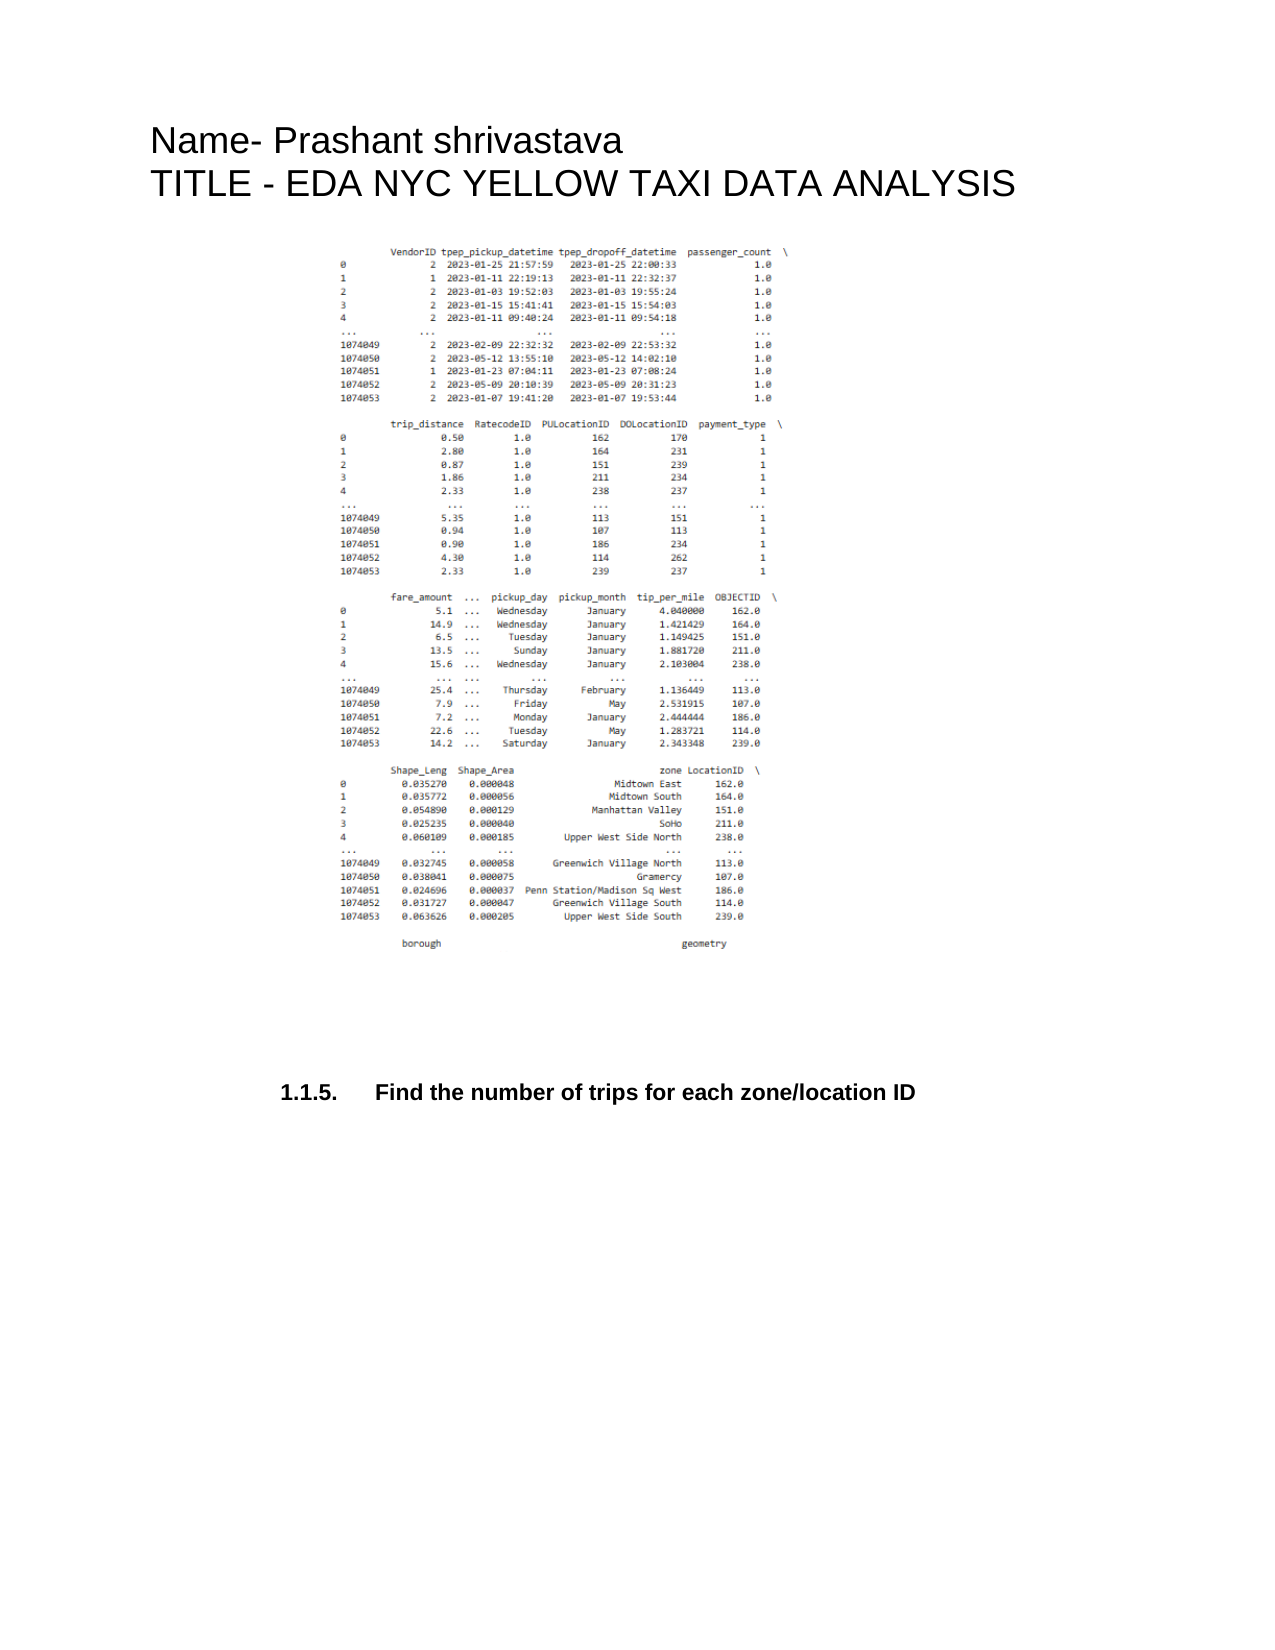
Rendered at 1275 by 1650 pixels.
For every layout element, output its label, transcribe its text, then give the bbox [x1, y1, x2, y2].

list Find the number of trips for each zone/location ID [337, 1078, 1125, 1105]
picture [327, 247, 948, 952]
